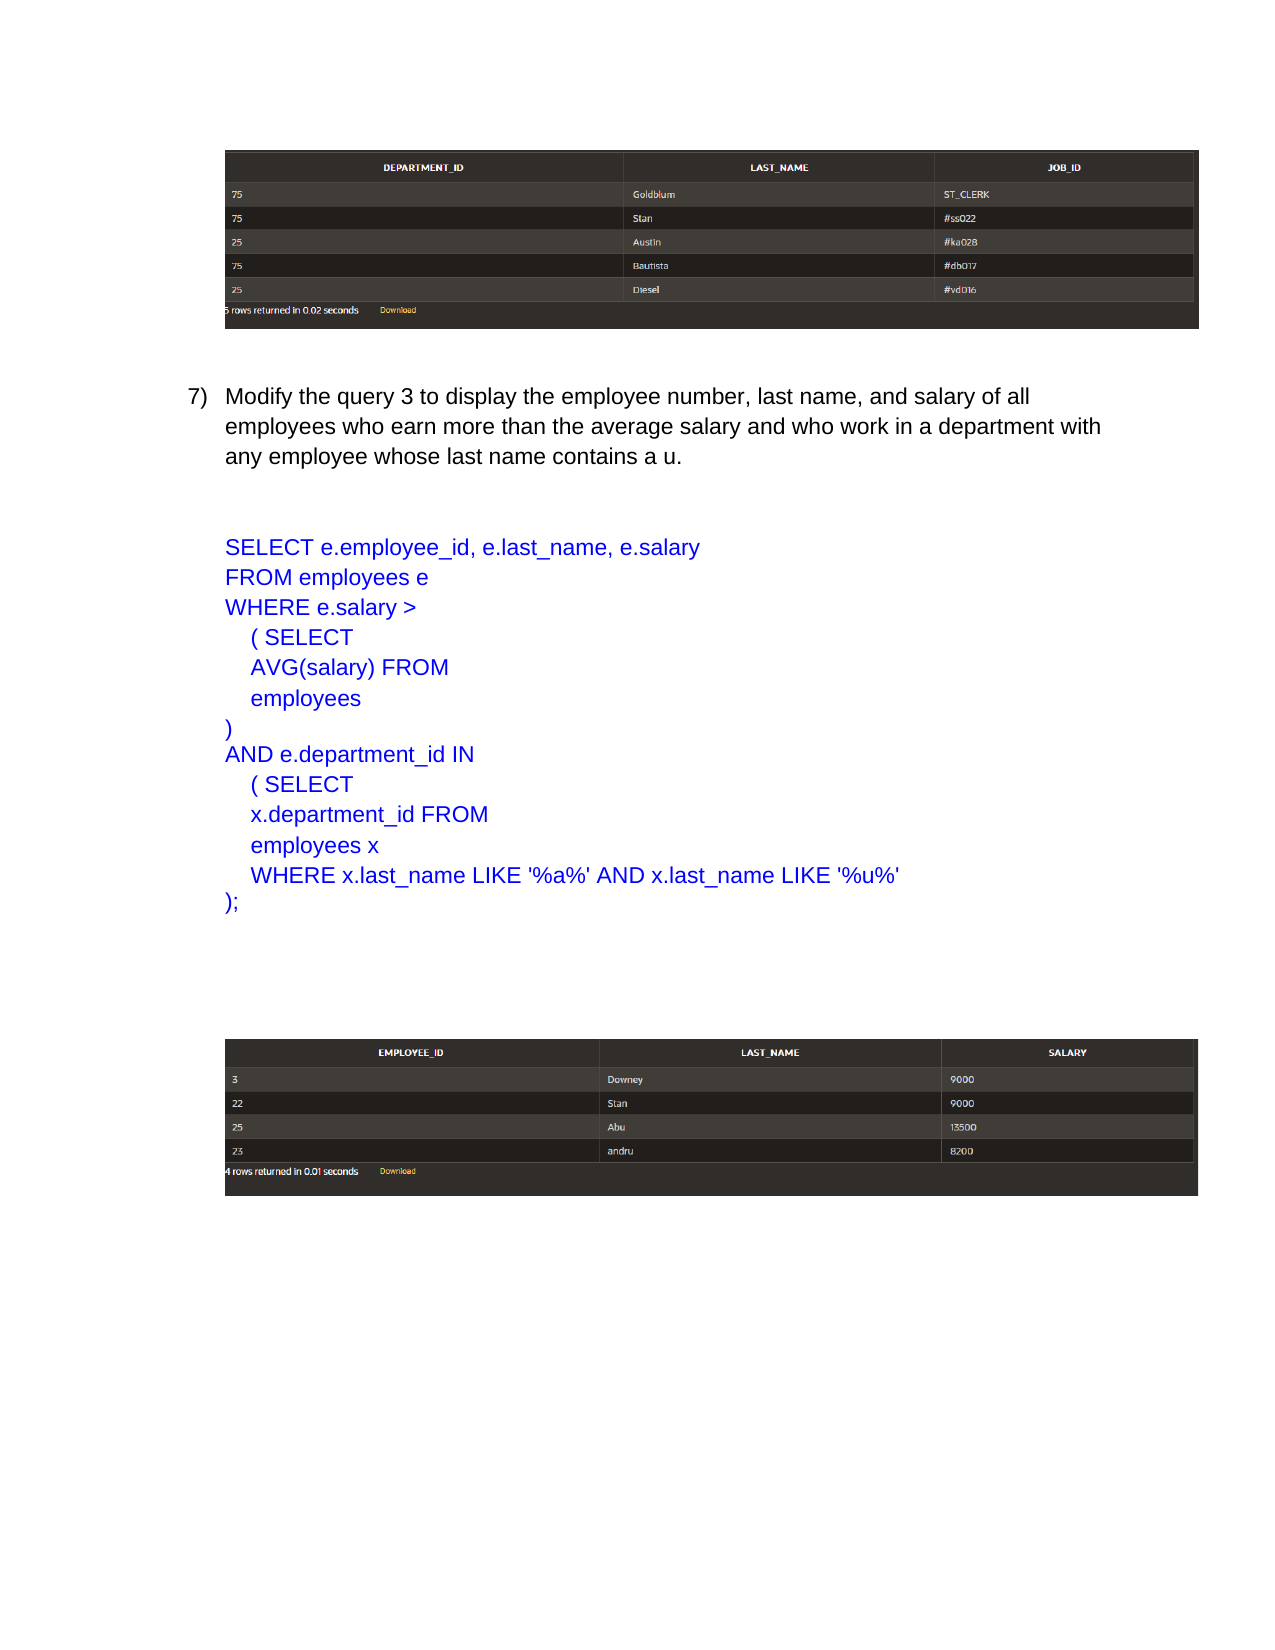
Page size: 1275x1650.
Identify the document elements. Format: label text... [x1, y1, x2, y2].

text WHERE x.last_name LIKE '%a%' AND x.last_name LIKE '%u%' [250, 862, 1210, 888]
list Modify the query 3 to display the employee number, last name, and salary of all employees who earn more than the average salary and who work in a department with any employee whose last name contains a u. [187, 383, 1102, 469]
text ) [225, 715, 1210, 741]
text ); [225, 888, 1210, 914]
text AND e.department_id IN ( SELECT x.department_id FROM employees x [225, 741, 512, 858]
text WHERE e.salary > ( SELECT AVG(salary) FROM employees [225, 594, 473, 711]
text SELECT e.employee_id, e.last_name, e.salary FROM employees e [225, 533, 702, 590]
picture [225, 150, 1199, 329]
picture [225, 1039, 1199, 1196]
